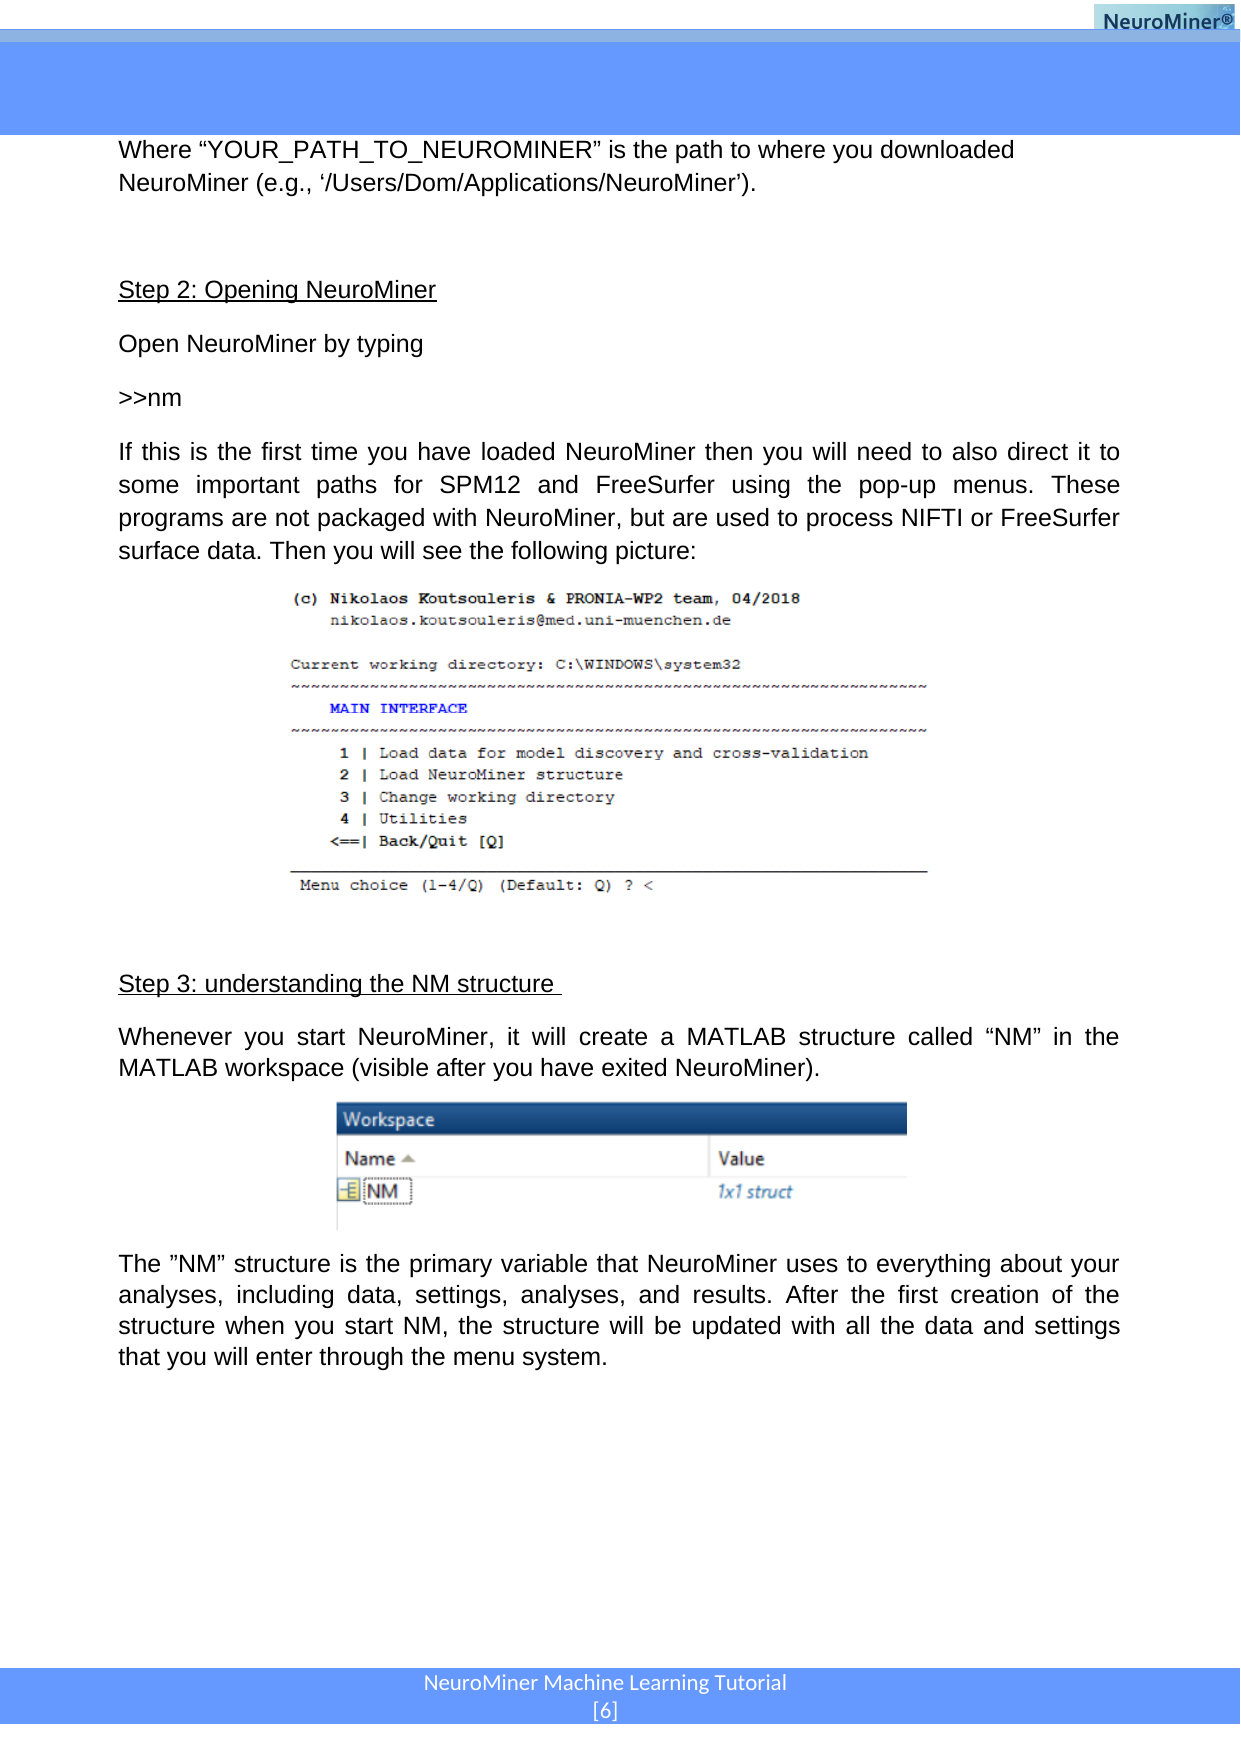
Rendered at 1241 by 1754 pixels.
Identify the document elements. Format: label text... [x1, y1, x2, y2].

text Whenever you start NeuroMiner, it will create a MATLAB structure called “NM” in the MATLAB workspace (visible after you have exited NeuroMiner). [118, 1022, 1122, 1082]
picture [286, 590, 954, 902]
text Step 3: understanding the NM structure [118, 968, 1122, 997]
text Open NeuroMiner by typing [118, 329, 1122, 358]
text Step 2: Opening NeuroMiner [118, 275, 1122, 304]
picture [333, 1101, 907, 1230]
text The ”NM” structure is the primary variable that NeuroMiner uses to everything about your analyses, including data, settings, analyses, and results. After the first creation of the structure when you start NM, the structure will be updated with all the data and settings that you will enter through the menu system. [118, 1249, 1122, 1371]
picture [1094, 4, 1235, 29]
text >>nm [118, 383, 1122, 412]
text If this is the first time you have loaded NeuroMiner then you will need to also direct it to some important paths for SPM12 and FreeSurfer using the pop-up menus. These programs are not packaged with NeuroMiner, but are used to process NIFTI or FreeSurfer surface data. Then you will see the following picture: [118, 437, 1122, 565]
text Where “YOUR_PATH_TO_NEUROMINER” is the path to where you downloaded NeuroMiner (e.g., ‘/Users/Dom/Applications/NeuroMiner’). [118, 135, 1122, 196]
